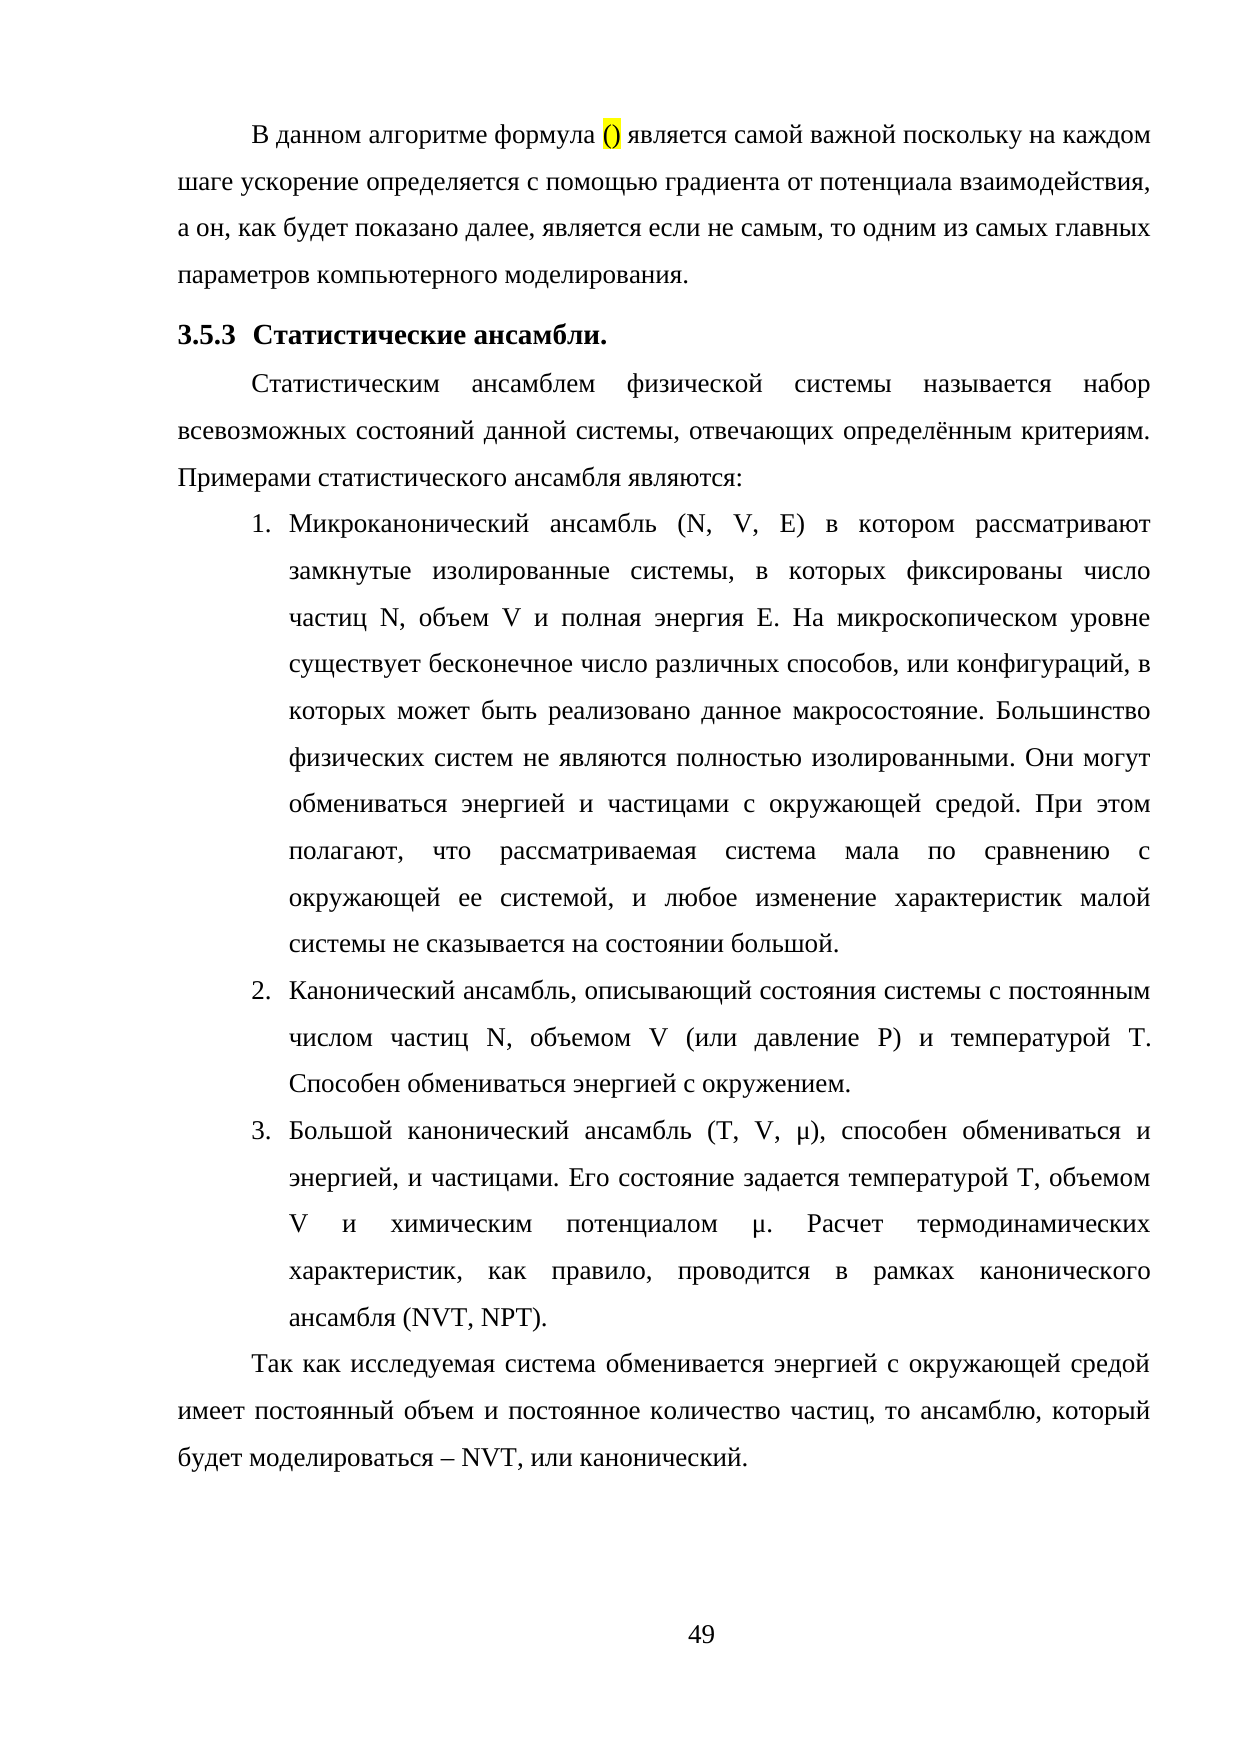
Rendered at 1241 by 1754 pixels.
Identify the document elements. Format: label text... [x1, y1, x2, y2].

list Микроканонический ансамбль (N, V, E) в котором рассматривают замкнутые изолированные системы, в которых фиксированы число частиц N, объем V и полная энергия E. На микроскопическом уровне существует бесконечное число различных способов, или конфигураций, в которых может быть реализовано данное макросостояние. Большинство физических систем не являются полностью изолированными. Они могут обмениваться энергией и частицами с окружающей средой. При этом полагают, что рассматриваемая система мала по сравнению с окружающей ее системой, и любое изменение характеристик малой системы не сказывается на состоянии большой. [251, 508, 1152, 959]
list Большой канонический ансамбль (T, V, μ), способен обмениваться и энергией, и частицами. Его состояние задается температурой Т, объемом V и химическим потенциалом μ. Расчет термодинамических характеристик, как правило, проводится в рамках канонического ансамбля (NVT, NPT). [251, 1114, 1152, 1332]
text В данном алгоритме формула () является самой важной поскольку на каждом шаге ускорение определяется с помощью градиента от потенциала взаимодействия, а он, как будет показано далее, является если не самым, то одним из самых главных параметров компьютерного моделирования. [177, 118, 1152, 289]
text Статистическим ансамблем физической системы называется набор всевозможных состояний данной системы, отвечающих определённым критериям. Примерами статистического ансамбля являются: [177, 368, 1152, 492]
list Канонический ансамбль, описывающий состояния системы с постоянным числом частиц N, объемом V (или давление P) и температурой T. Способен обмениваться энергией с окружением. [251, 974, 1152, 1099]
text Так как исследуемая система обменивается энергией с окружающей средой имеет постоянный объем и постоянное количество частиц, то ансамблю, который будет моделироваться – NVT, или канонический. [177, 1348, 1152, 1472]
subtitle Статистические ансамбли. [177, 317, 1152, 351]
